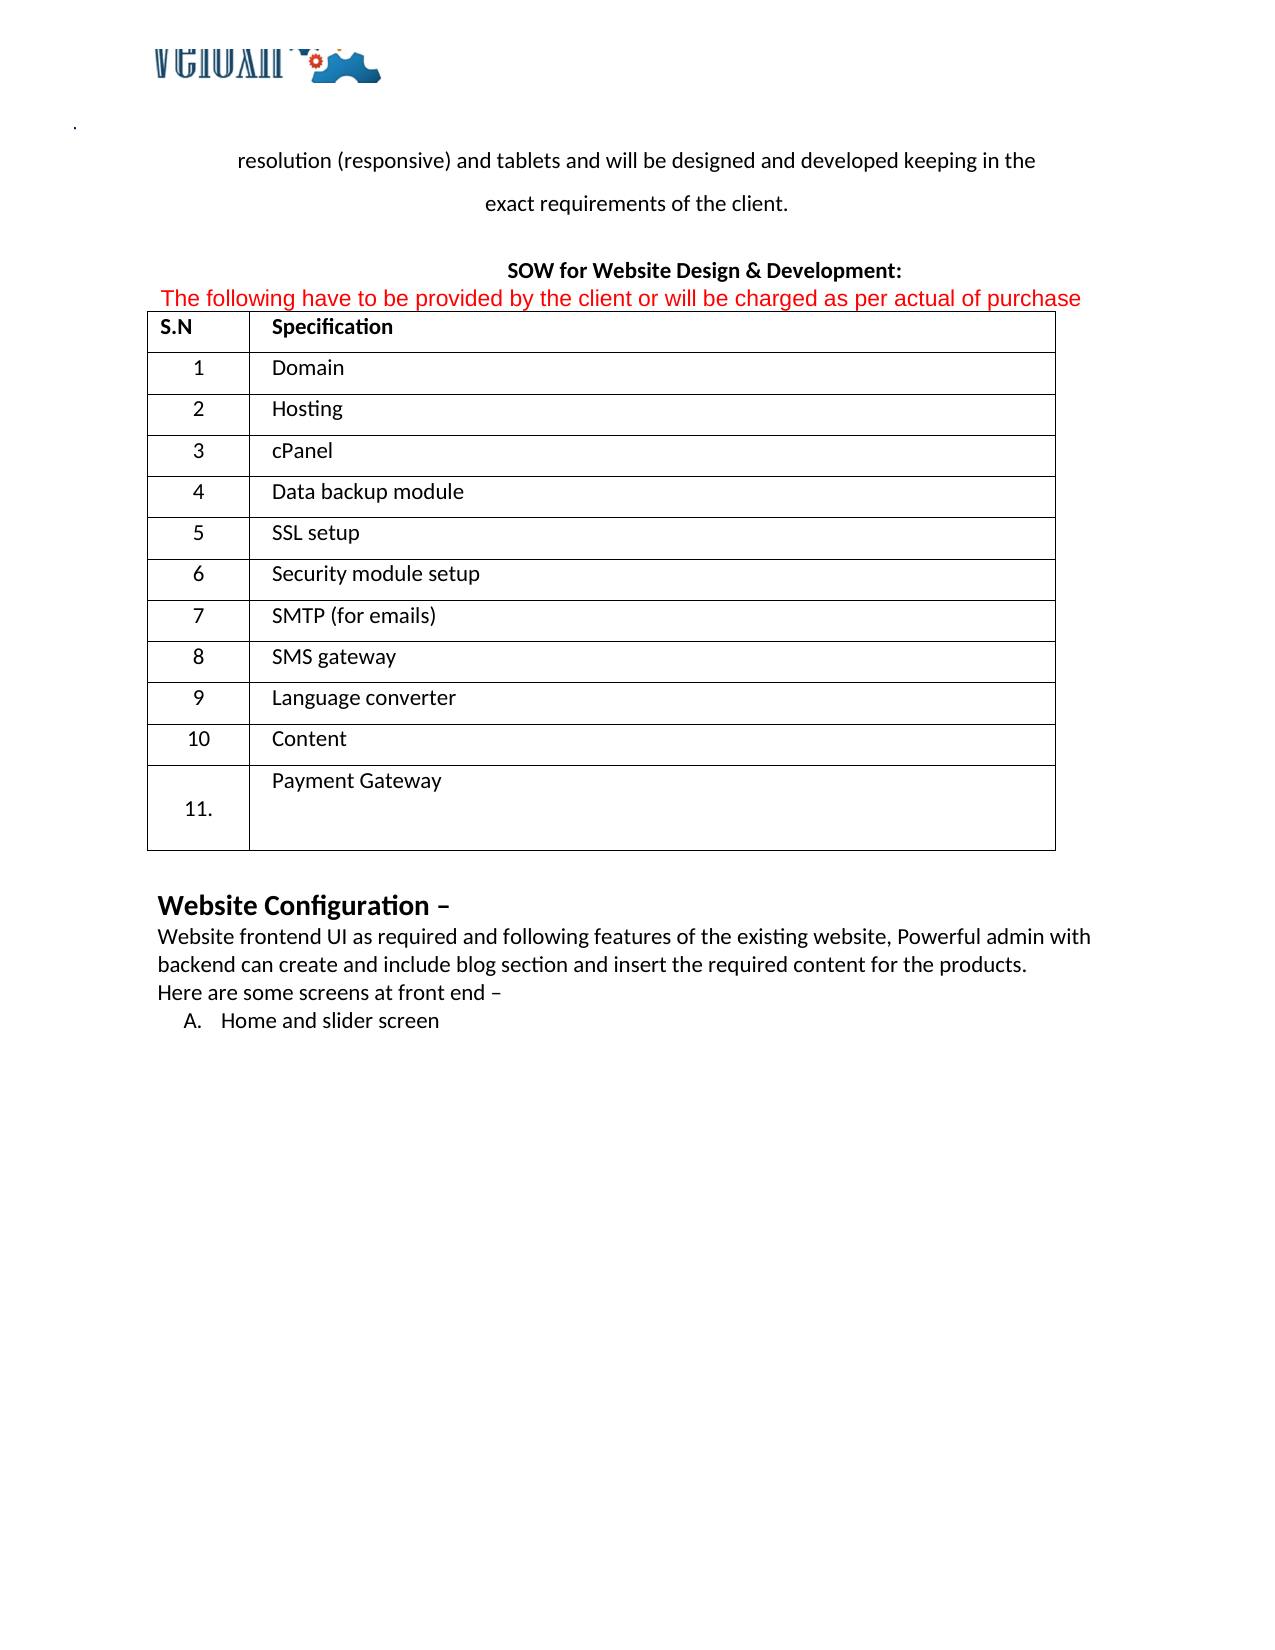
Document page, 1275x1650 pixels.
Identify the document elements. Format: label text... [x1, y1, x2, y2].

table_cell Language converter [250, 683, 1055, 723]
table_cell Content [250, 725, 1055, 765]
table_header Specification [250, 312, 1055, 352]
list Home and slider screen [183, 1006, 1096, 1034]
table_cell 11. [148, 766, 249, 850]
table_cell Data backup module [250, 477, 1055, 517]
table_cell 10 [148, 725, 249, 765]
text The following have to be provided by the client or will be charged as per actual of purchase [146, 284, 1096, 311]
text Here are some screens at front end – [157, 978, 1096, 1006]
table_cell Security module setup [250, 560, 1055, 600]
table_cell 3 [148, 436, 249, 476]
table_cell 5 [148, 518, 249, 558]
table_cell Domain [250, 353, 1055, 393]
table_cell SMTP (for emails) [250, 601, 1055, 641]
table_cell 4 [148, 477, 249, 517]
table_cell 9 [148, 683, 249, 723]
table_cell 2 [148, 395, 249, 435]
text Website frontend UI as required and following features of the existing website, Powerful admin with backend can create and include blog section and insert the required content for the products. [157, 922, 1096, 978]
table_cell SMS gateway [250, 642, 1055, 682]
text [230, 146, 1044, 217]
subtitle SOW for Website Design & Development: [230, 256, 1096, 284]
table_cell 7 [148, 601, 249, 641]
table_header S.N [148, 312, 249, 352]
table_cell SSL setup [250, 518, 1055, 558]
table_cell 8 [148, 642, 249, 682]
table_cell Payment Gateway [250, 766, 1055, 850]
table_cell 6 [148, 560, 249, 600]
text Website Configuration – [157, 887, 1096, 922]
picture [145, 49, 382, 83]
table_cell Hosting [250, 395, 1055, 435]
table_cell cPanel [250, 436, 1055, 476]
table_cell 1 [148, 353, 249, 393]
